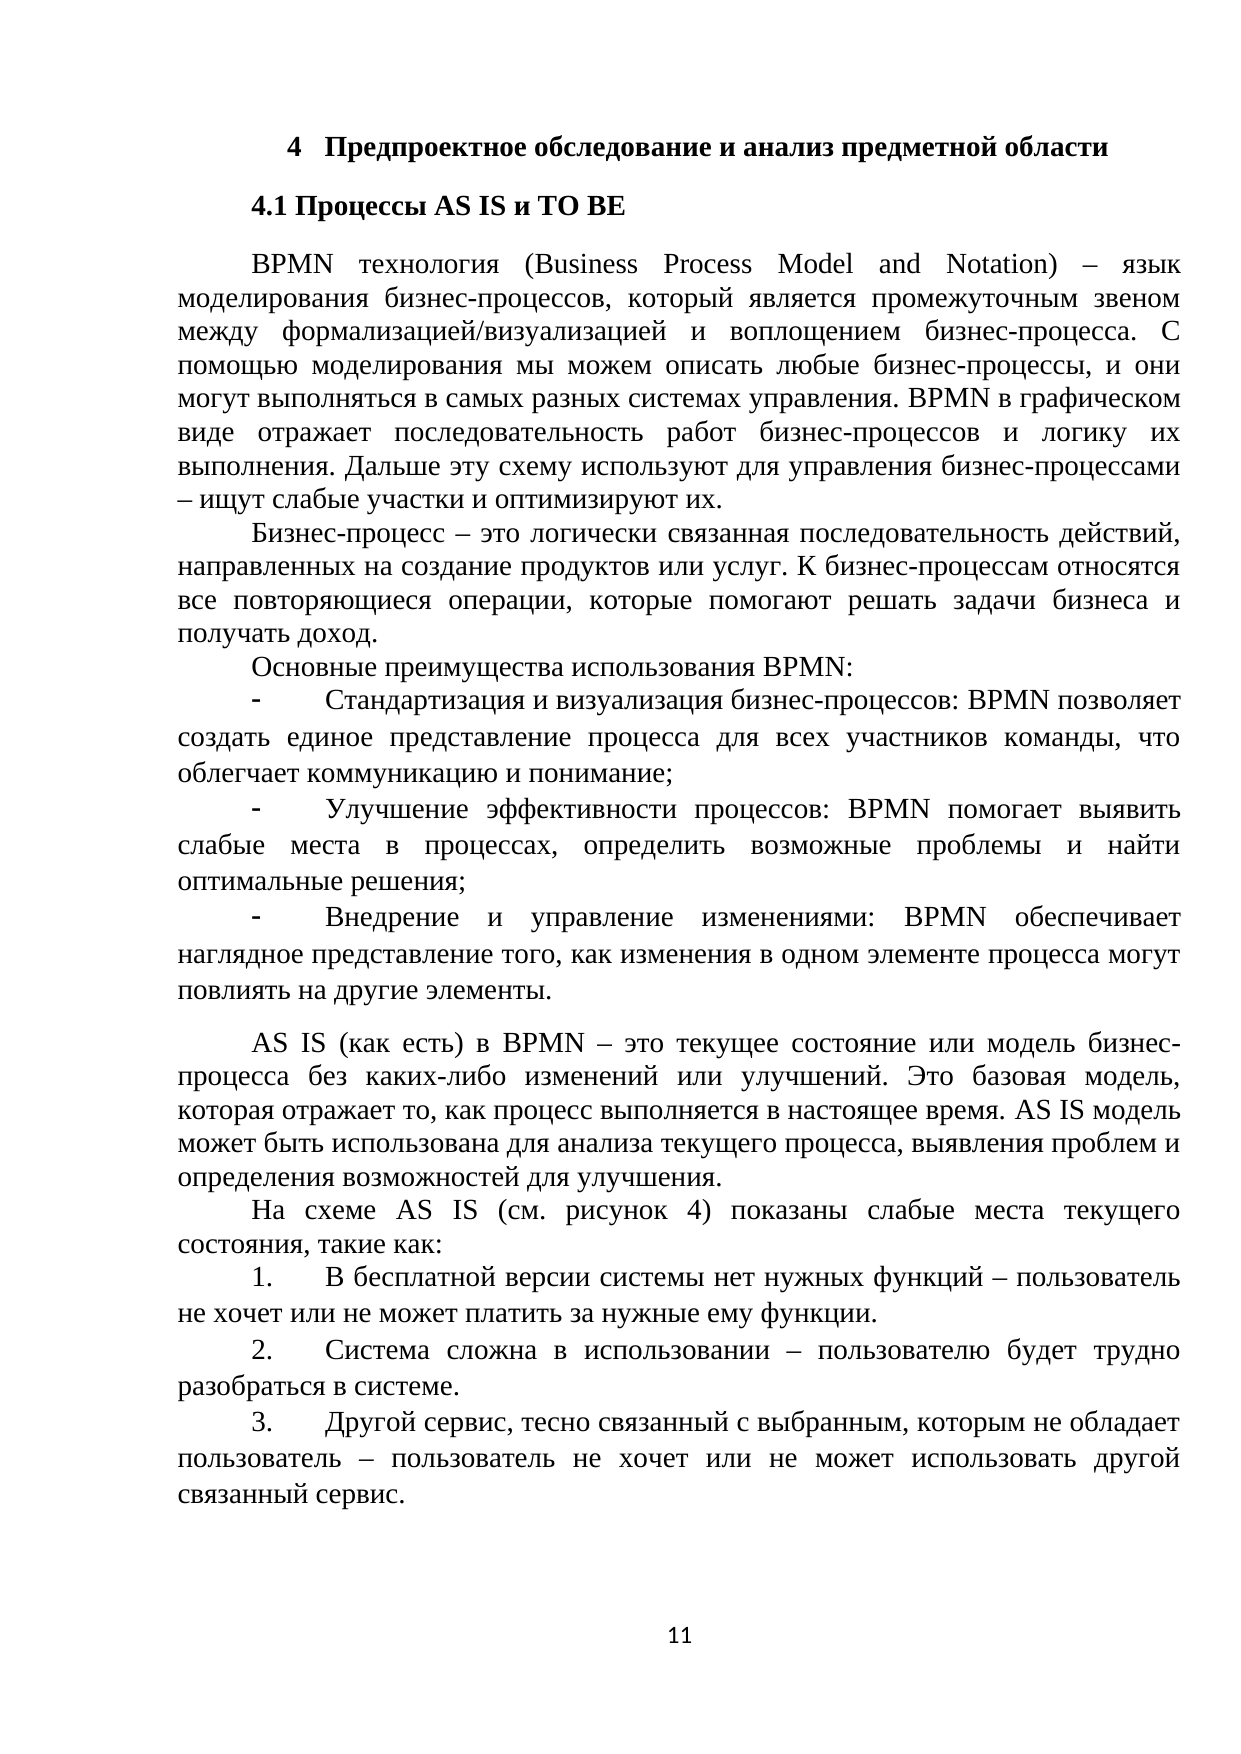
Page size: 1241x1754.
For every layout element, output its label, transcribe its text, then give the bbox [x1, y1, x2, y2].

text Основные преимущества использования BPMN: [177, 649, 1181, 682]
text На схеме AS IS (см. рисунок 4) показаны слабые места текущего состояния, такие как: [177, 1192, 1181, 1259]
text Бизнес-процесс – это логически связанная последовательность действий, направленных на создание продуктов или услуг. К бизнес-процессам относятся все повторяющиеся операции, которые помогают решать задачи бизнеса и получать доход. [177, 515, 1181, 649]
list Внедрение и управление изменениями: BPMN обеспечивает наглядное представление того, как изменения в одном элементе процесса могут повлиять на другие элементы. [177, 899, 1181, 1005]
list В бесплатной версии системы нет нужных функций – пользователь не хочет или не может платить за нужные ему функции. [177, 1259, 1181, 1329]
text BPMN технология (Business Process Model and Notation) – язык моделирования бизнес-процессов, который является промежуточным звеном между формализацией/визуализацией и воплощением бизнес-процесса. С помощью моделирования мы можем описать любые бизнес-процессы, и они могут выполняться в самых разных системах управления. BPMN в графическом виде отражает последовательность работ бизнес-процессов и логику их выполнения. Дальше эту схему используют для управления бизнес-процессами – ищут слабые участки и оптимизируют их. [177, 246, 1181, 515]
list Стандартизация и визуализация бизнес-процессов: BPMN позволяет создать единое представление процесса для всех участников команды, что облегчает коммуникацию и понимание; [177, 682, 1181, 788]
text AS IS (как есть) в BPMN – это текущее состояние или модель бизнес-процесса без каких-либо изменений или улучшений. Это базовая модель, которая отражает то, как процесс выполняется в настоящее время. AS IS модель может быть использована для анализа текущего процесса, выявления проблем и определения возможностей для улучшения. [177, 1025, 1181, 1192]
subtitle 4.1 Процессы AS IS и TO BE [177, 188, 1181, 221]
list Система сложна в использовании – пользователю будет трудно разобраться в системе. [177, 1332, 1181, 1401]
list Улучшение эффективности процессов: BPMN помогает выявить слабые места в процессах, определить возможные проблемы и найти оптимальные решения; [177, 791, 1181, 897]
subtitle Предпроектное обследование и анализ предметной области [215, 129, 1181, 163]
list Другой сервис, тесно связанный с выбранным, которым не обладает пользователь – пользователь не хочет или не может использовать другой связанный сервис. [177, 1404, 1181, 1510]
